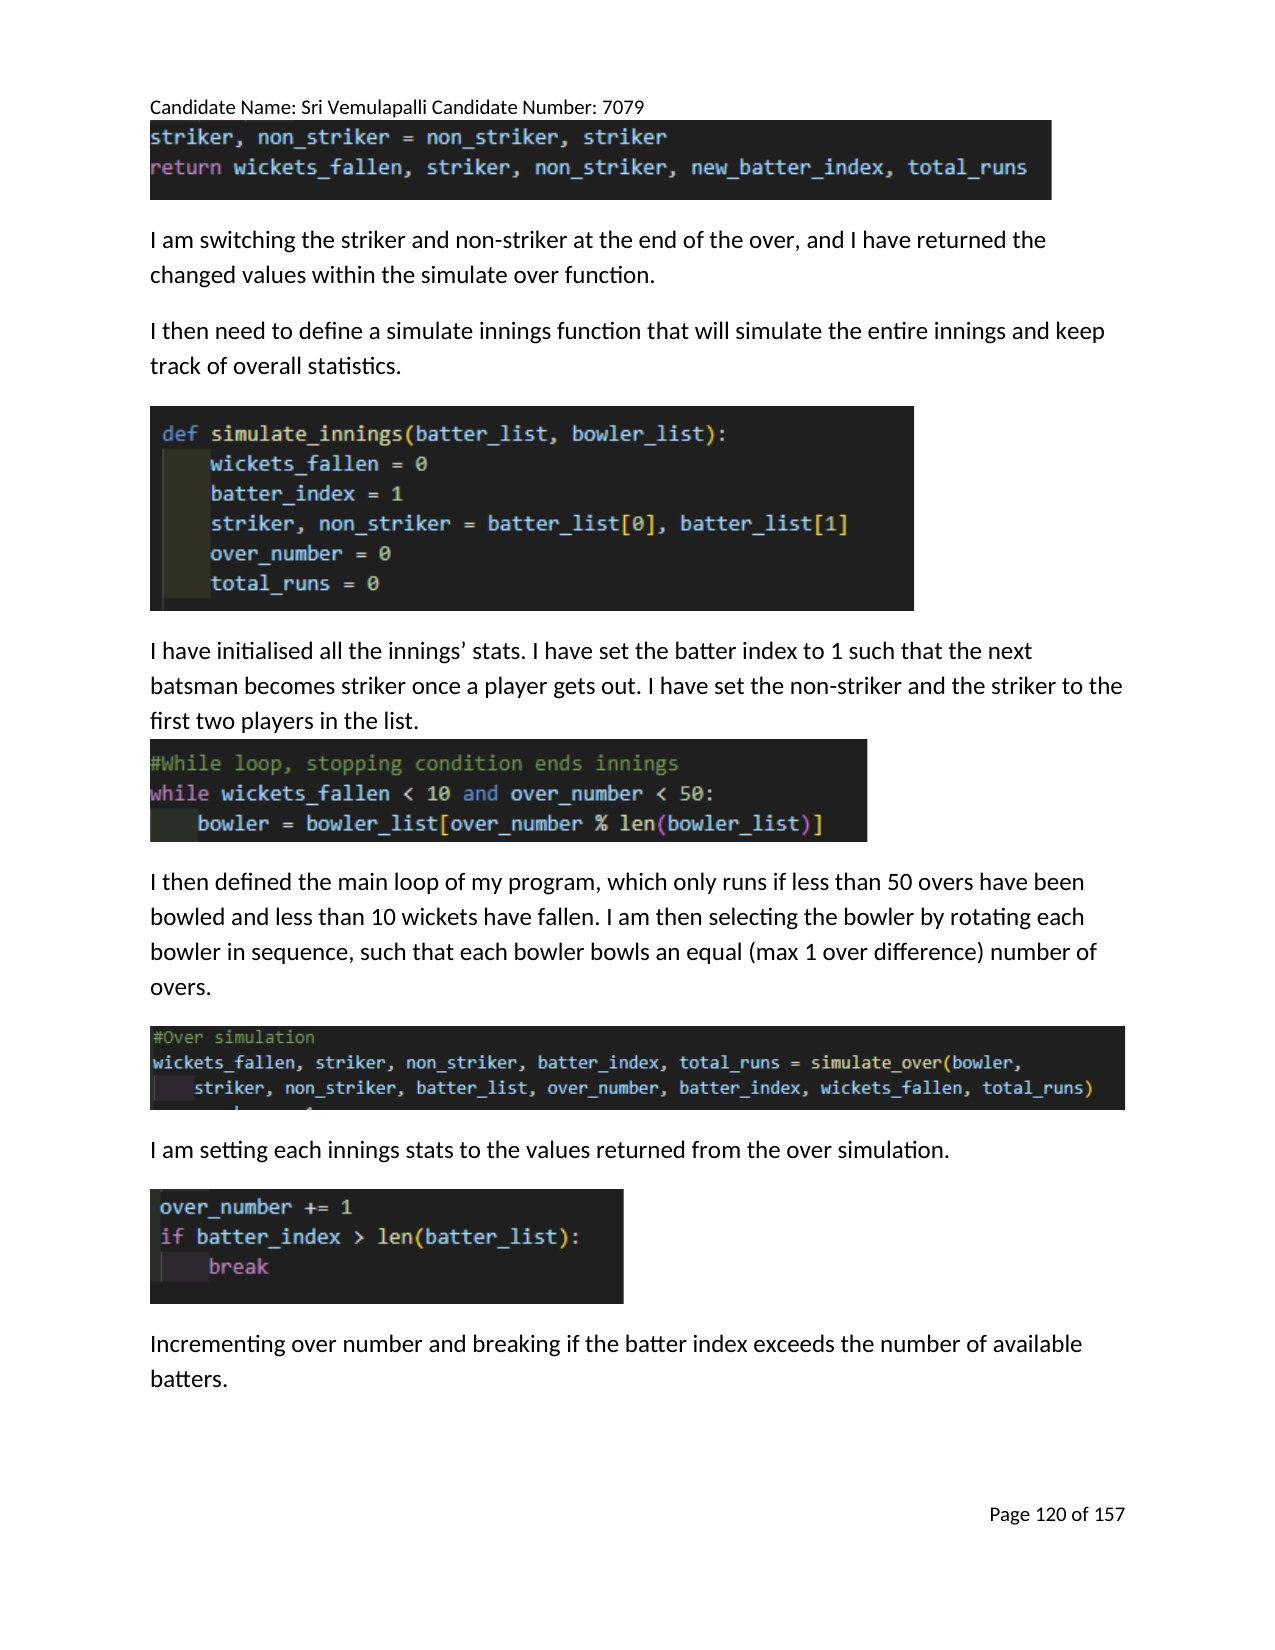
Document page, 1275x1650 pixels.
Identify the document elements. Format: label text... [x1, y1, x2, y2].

picture [150, 1189, 624, 1304]
text Incrementing over number and breaking if the batter index exceeds the number of available batters. [150, 1328, 1125, 1394]
picture [150, 739, 868, 842]
text I then need to define a simulate innings function that will simulate the entire innings and keep track of overall statistics. [150, 315, 1125, 381]
picture [150, 120, 1052, 200]
text I then defined the main loop of my program, which only runs if less than 50 overs have been bowled and less than 10 wickets have fallen. I am then selecting the bowler by rotating each bowler in sequence, such that each bowler bowls an equal (max 1 over difference) number of overs. [150, 866, 1125, 1001]
text I am setting each innings stats to the values returned from the over simulation. [150, 1134, 1125, 1164]
picture [150, 406, 915, 611]
picture [150, 1026, 1125, 1110]
text I am switching the striker and non-striker at the end of the over, and I have returned the changed values within the simulate over function. [150, 224, 1125, 290]
